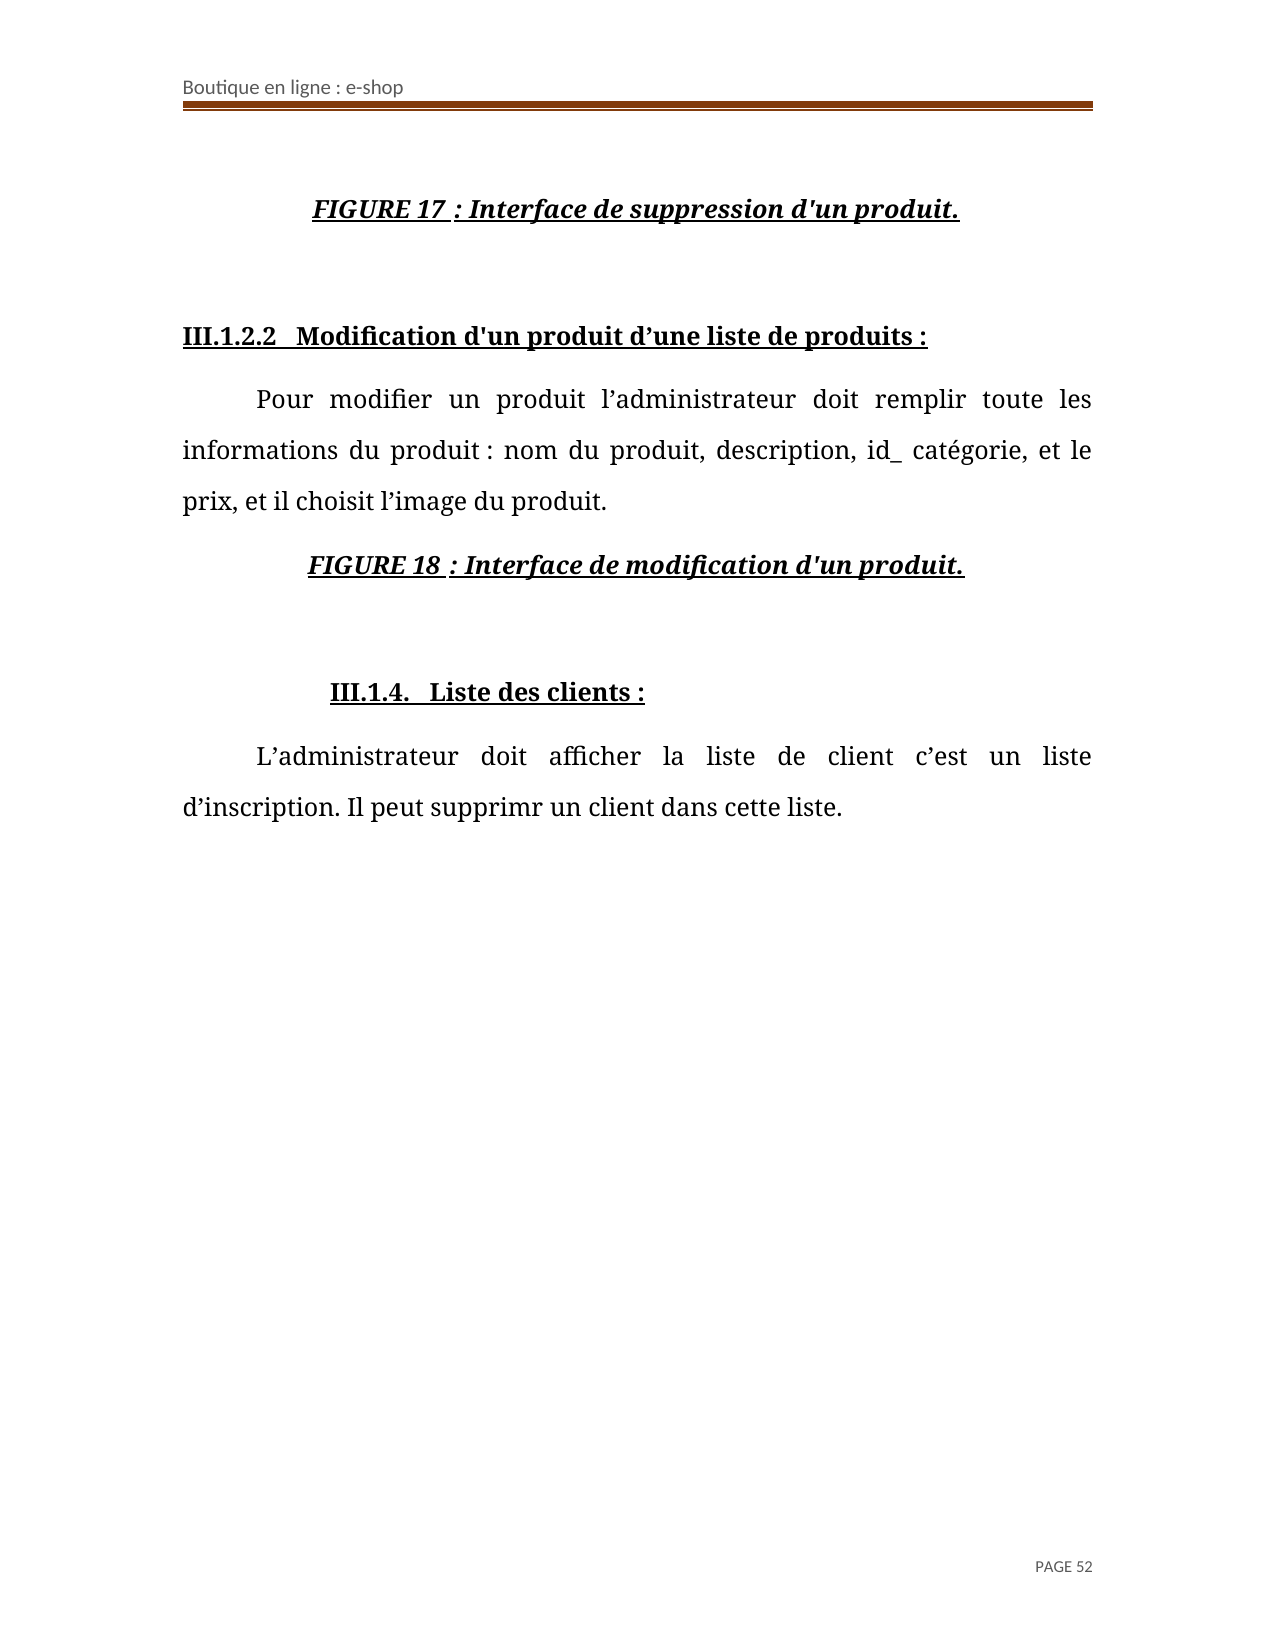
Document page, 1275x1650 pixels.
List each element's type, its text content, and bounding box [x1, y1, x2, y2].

text III.1.2.2 Modification d'un produit d’une liste de produits : [182, 318, 1093, 352]
text Pour modifier un produit l’administrateur doit remplir toute les informations du produit : nom du produit, description, id_ catégorie, et le prix, et il choisit l’image du produit. [182, 382, 1093, 518]
text L’administrateur doit afficher la liste de client c’est un liste d’inscription. Il peut supprimr un client dans cette liste. [182, 738, 1093, 823]
text FIGURE 18 : Interface de modification d'un produit. [182, 547, 1093, 582]
text FIGURE 17 : Interface de suppression d'un produit. [182, 191, 1093, 225]
text III.1.4. Liste des clients : [256, 674, 1093, 709]
